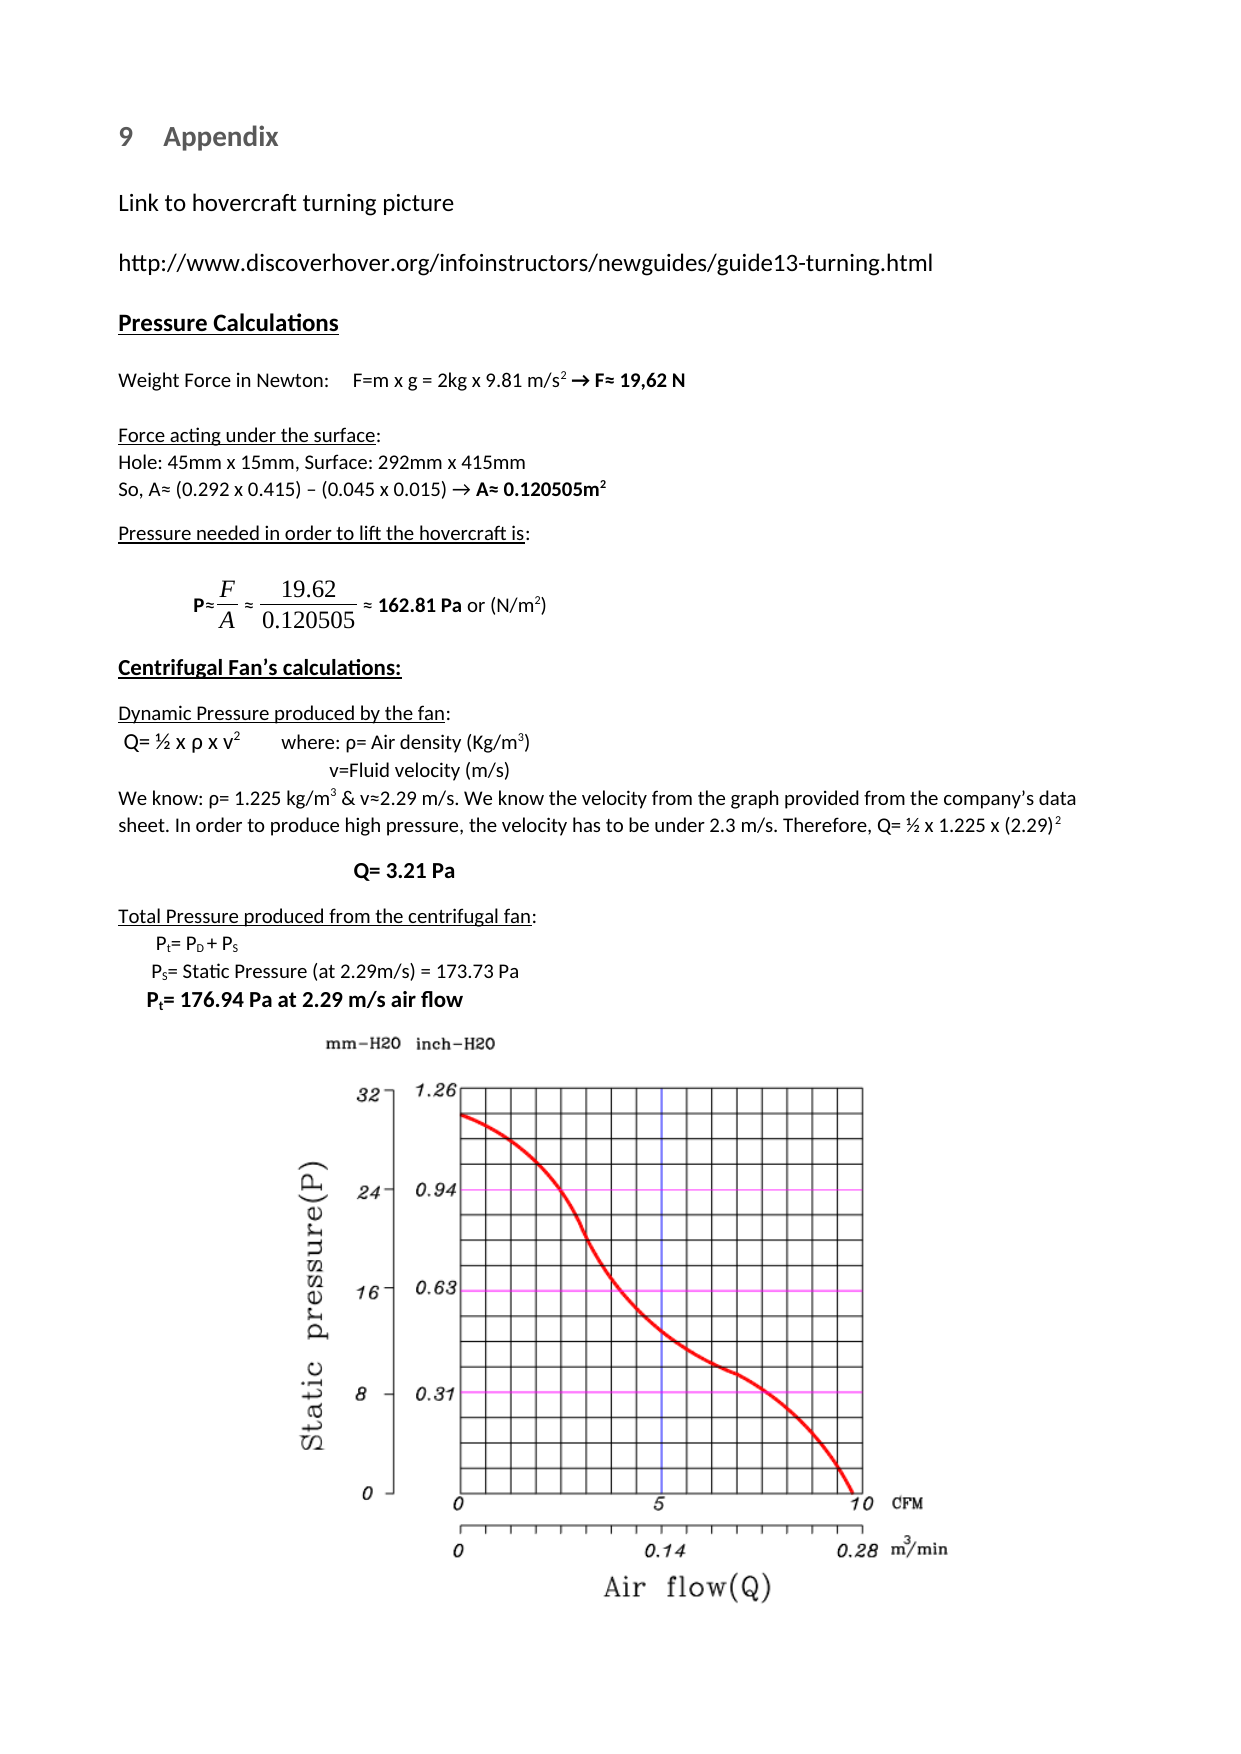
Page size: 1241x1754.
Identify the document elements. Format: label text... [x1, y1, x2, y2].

subtitle Appendix [118, 118, 1122, 154]
text http://www.discoverhover.org/infoinstructors/newguides/guide13-turning.html [118, 248, 1122, 278]
text We know: ρ= 1.225 kg/m3 & v≈2.29 m/s. We know the velocity from the graph provided from the company’s data sheet. In order to produce high pressure, the velocity has to be under 2.3 m/s. Therefore, Q= ½ x 1.225 x (2.29)2 [118, 785, 1122, 838]
text Total Pressure produced from the centrifugal fan: Pt= PD + PS PS= Static Pressure (at 2.29m/s) = 173.73 Pa Pt= 176.94 Pa at 2.29 m/s air flow [118, 903, 1122, 1014]
picture [270, 1028, 970, 1610]
text Link to hovercraft turning picture [118, 188, 1122, 218]
text Dynamic Pressure produced by the fan: Q= ½ x ρ x v2 where: ρ= Air density (Kg/m3) v=Fluid velocity (m/s) [118, 700, 1122, 783]
text Pressure Calculations [118, 308, 1122, 338]
text Q= 3.21 Pa [118, 856, 1122, 884]
text Centrifugal Fan’s calculations: [118, 653, 1122, 681]
text Weight Force in Newton: F=m x g = 2kg x 9.81 m/s2 → F≈ 19,62 N [118, 368, 1122, 393]
text Force acting under the surface: Hole: 45mm x 15mm, Surface: 292mm x 415mm So, A≈ (0.292 x 0.415) – (0.045 x 0.015) → A≈ 0.120505m2 [118, 422, 1122, 502]
text Pressure needed in order to lift the hovercraft is: P≈ ≈ ≈ 162.81 Pa or (N/m2) [118, 521, 1122, 634]
